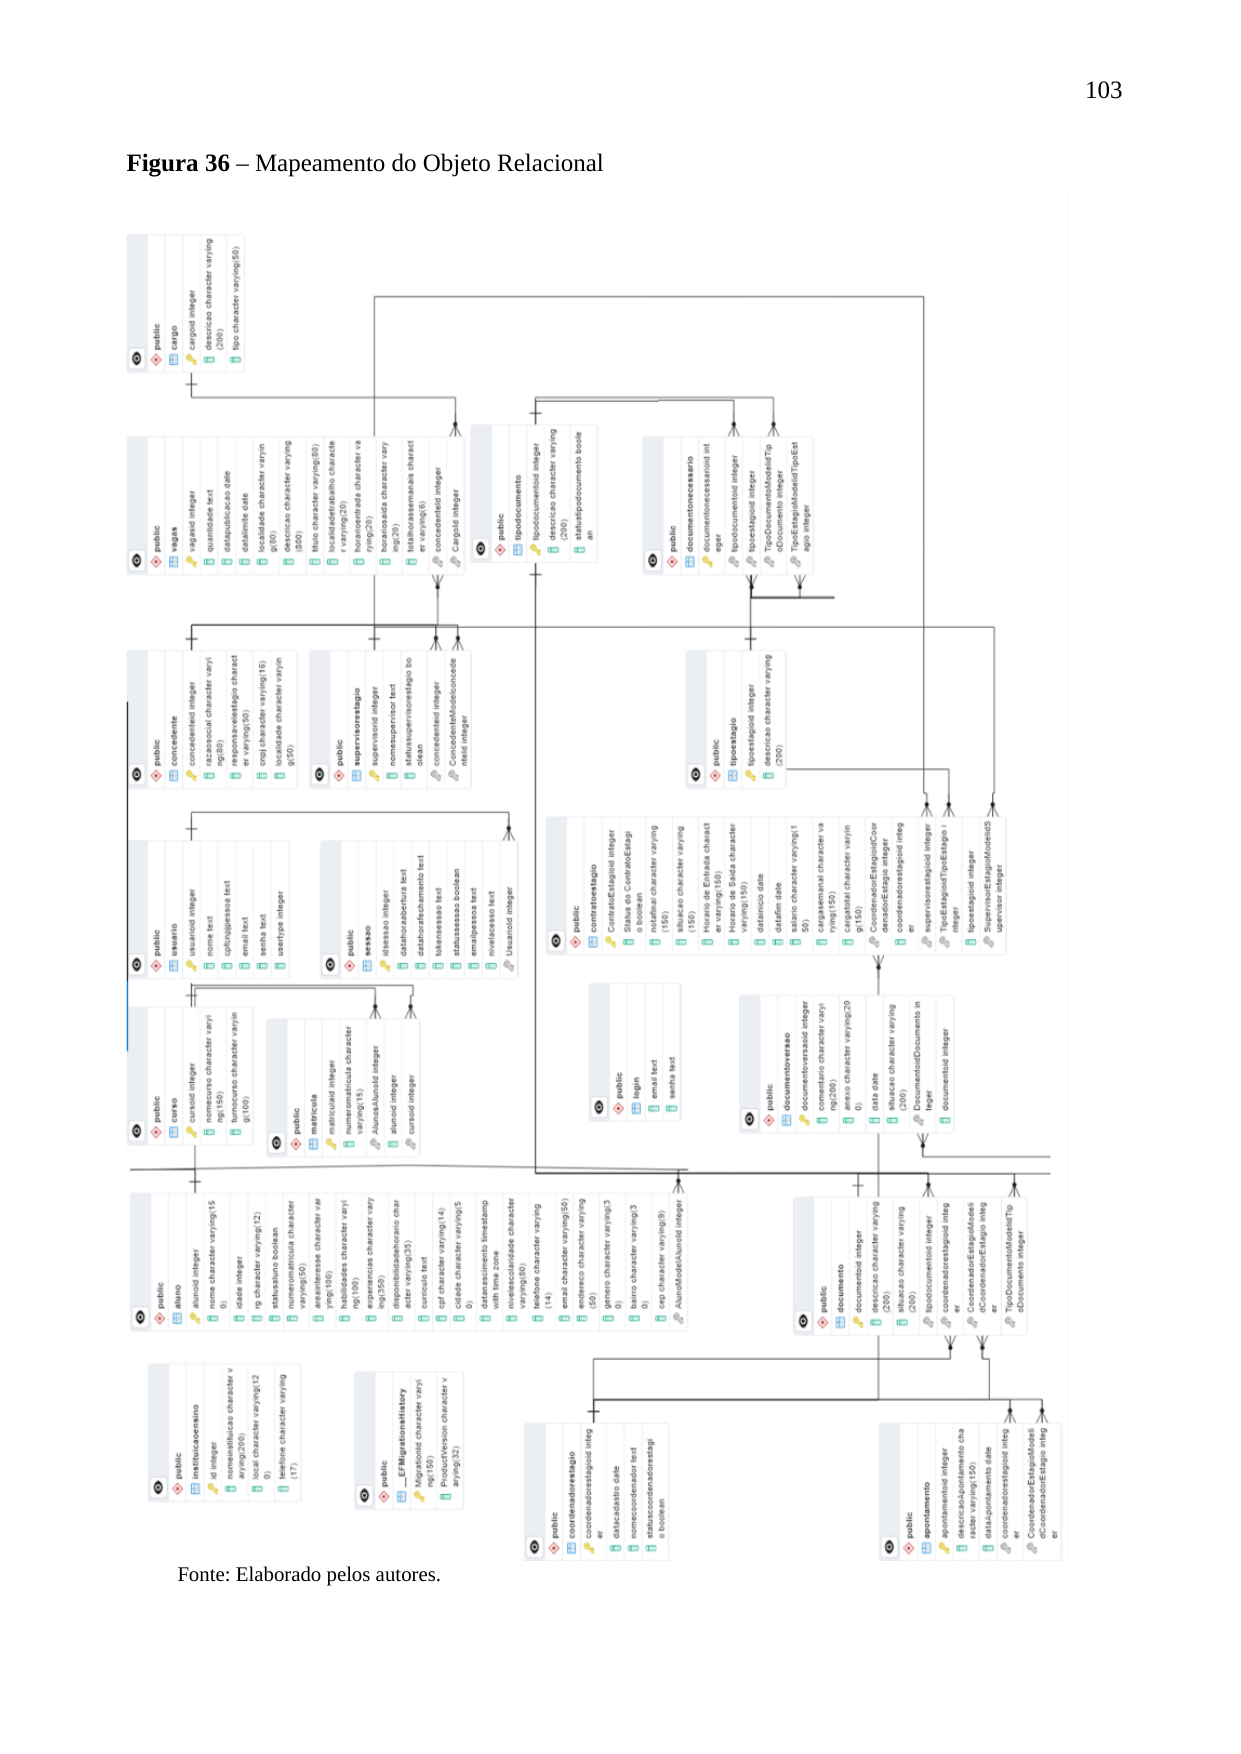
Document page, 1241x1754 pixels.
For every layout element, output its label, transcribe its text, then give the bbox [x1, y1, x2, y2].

picture [128, 223, 1069, 1559]
